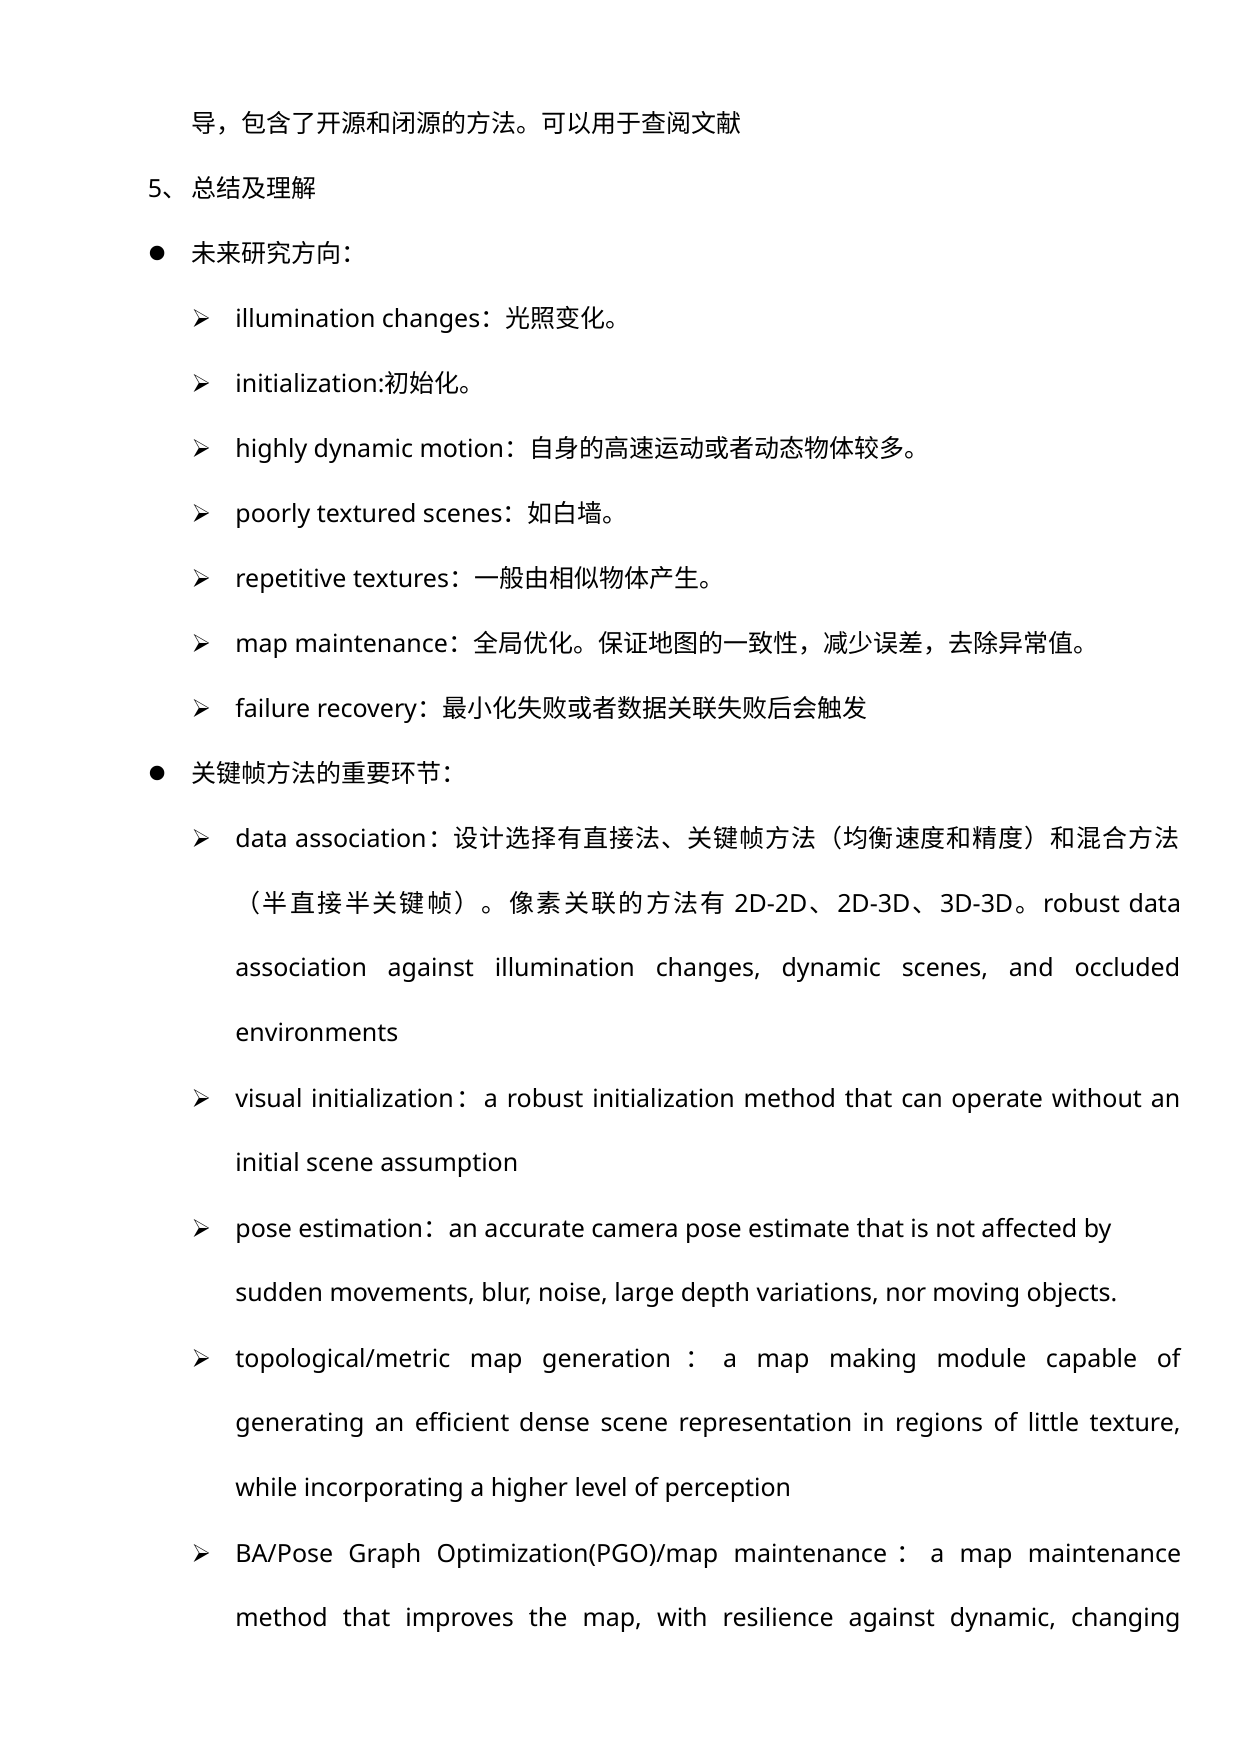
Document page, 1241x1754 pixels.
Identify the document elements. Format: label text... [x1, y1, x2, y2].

list illumination changes：光照变化。 [191, 284, 1181, 349]
list repetitive textures：一般由相似物体产生。 [191, 544, 1181, 609]
list poorly textured scenes：如白墙。 [191, 479, 1181, 544]
list map maintenance：全局优化。保证地图的一致性，减少误差，去除异常值。 [191, 609, 1181, 674]
list failure recovery：最小化失败或者数据关联失败后会触发 [191, 674, 1181, 739]
list data association：设计选择有直接法、关键帧方法（均衡速度和精度）和混合方法（半直接半关键帧）。像素关联的方法有2D-2D、2D-3D、3D-3D。robust data association against illumination changes, dynamic scenes, and occluded environments [191, 804, 1181, 1064]
list 未来研究方向： [148, 219, 1181, 284]
list 本文主要概述基于关键帧的方法。指出了各种方法的优缺点，为选择合适的方法提供了指导，包含了开源和闭源的方法。可以用于查阅文献 [191, 89, 1181, 154]
list 关键帧方法的重要环节： [148, 739, 1181, 804]
list 总结及理解 [148, 154, 1181, 219]
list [191, 1519, 1181, 1649]
list highly dynamic motion：自身的高速运动或者动态物体较多。 [191, 414, 1181, 479]
list visual initialization：a robust initialization method that can operate without an initial scene assumption [191, 1064, 1181, 1194]
list pose estimation：an accurate camera pose estimate that is not affected by sudden movements, blur, noise, large depth variations, nor moving objects. [191, 1194, 1181, 1324]
list initialization:初始化。 [191, 349, 1181, 414]
list topological/metric map generation：a map making module capable of generating an efficient dense scene representation in regions of little texture, while incorporating a higher level of perception [191, 1324, 1181, 1519]
